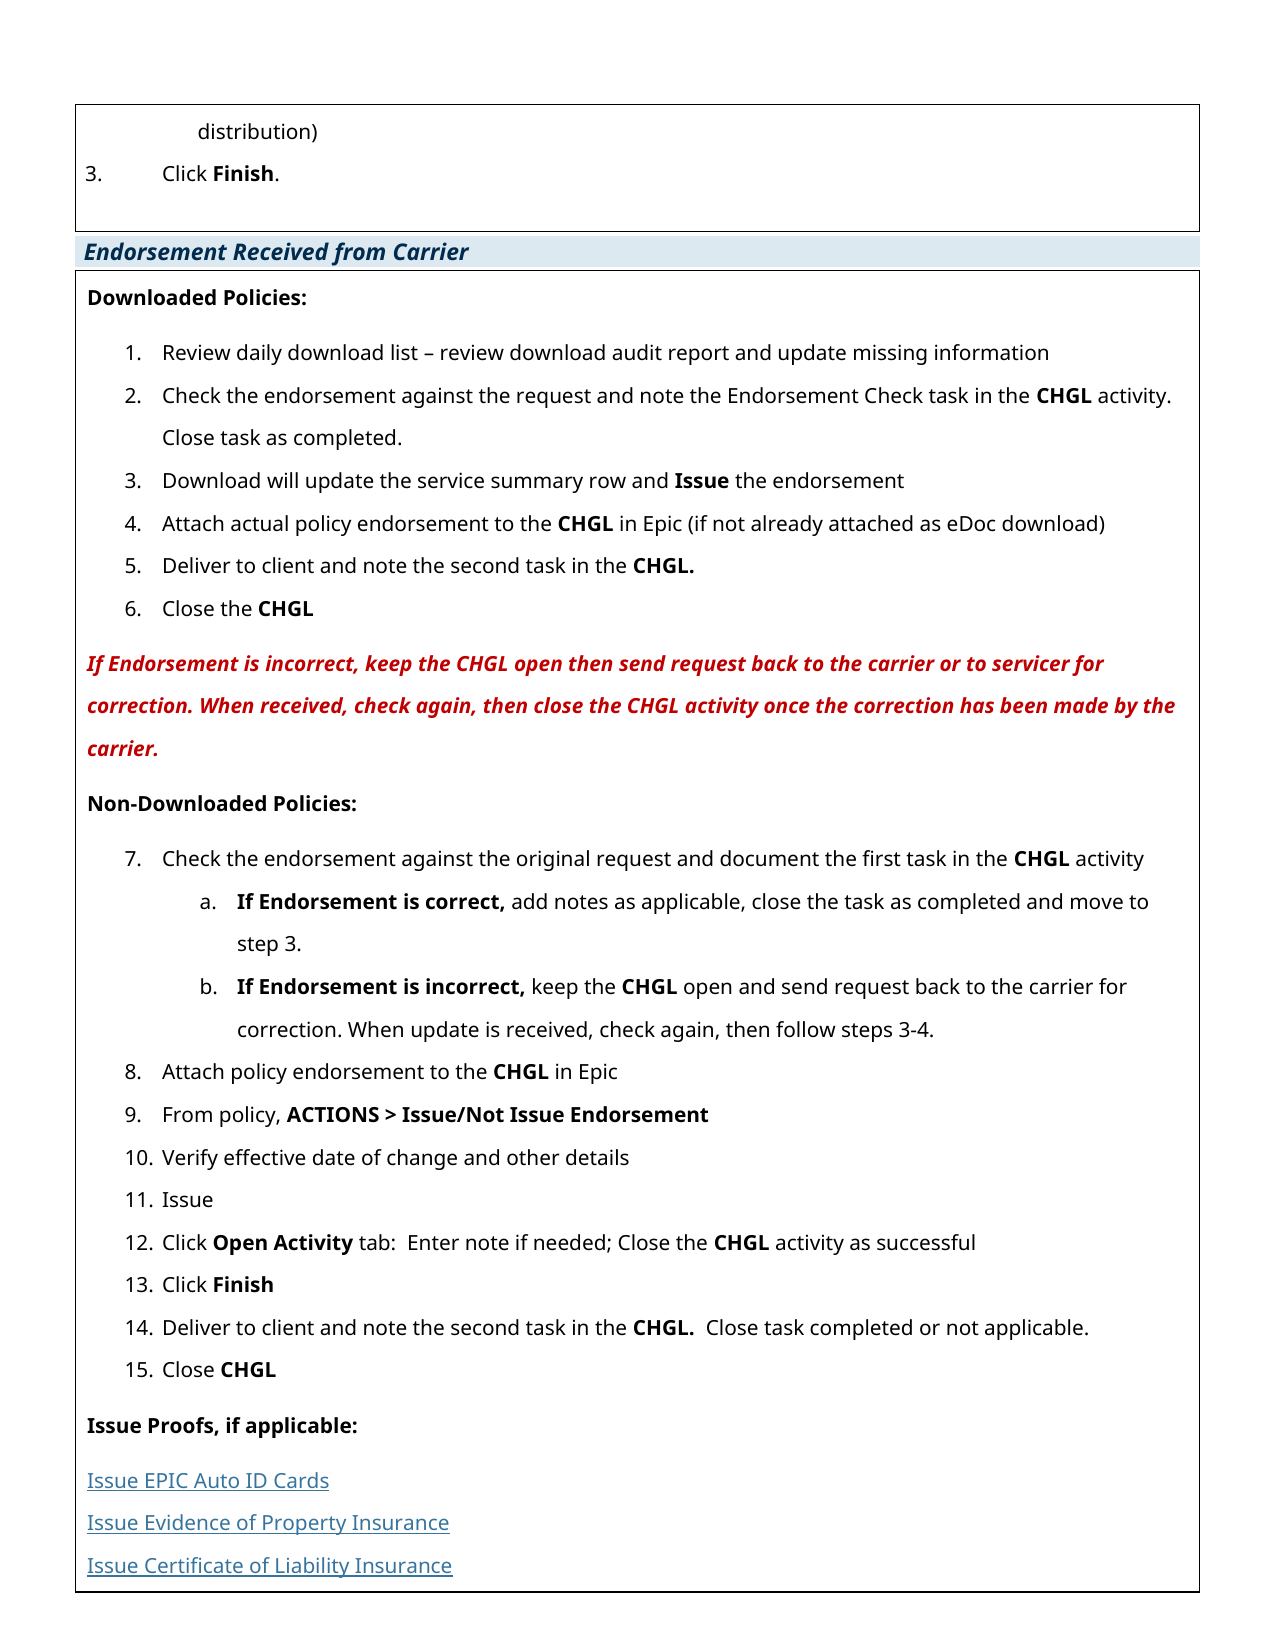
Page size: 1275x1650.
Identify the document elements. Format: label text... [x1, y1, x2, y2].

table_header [76, 105, 1199, 231]
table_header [76, 271, 1199, 1591]
subtitle Endorsement Received from Carrier [75, 236, 1200, 267]
